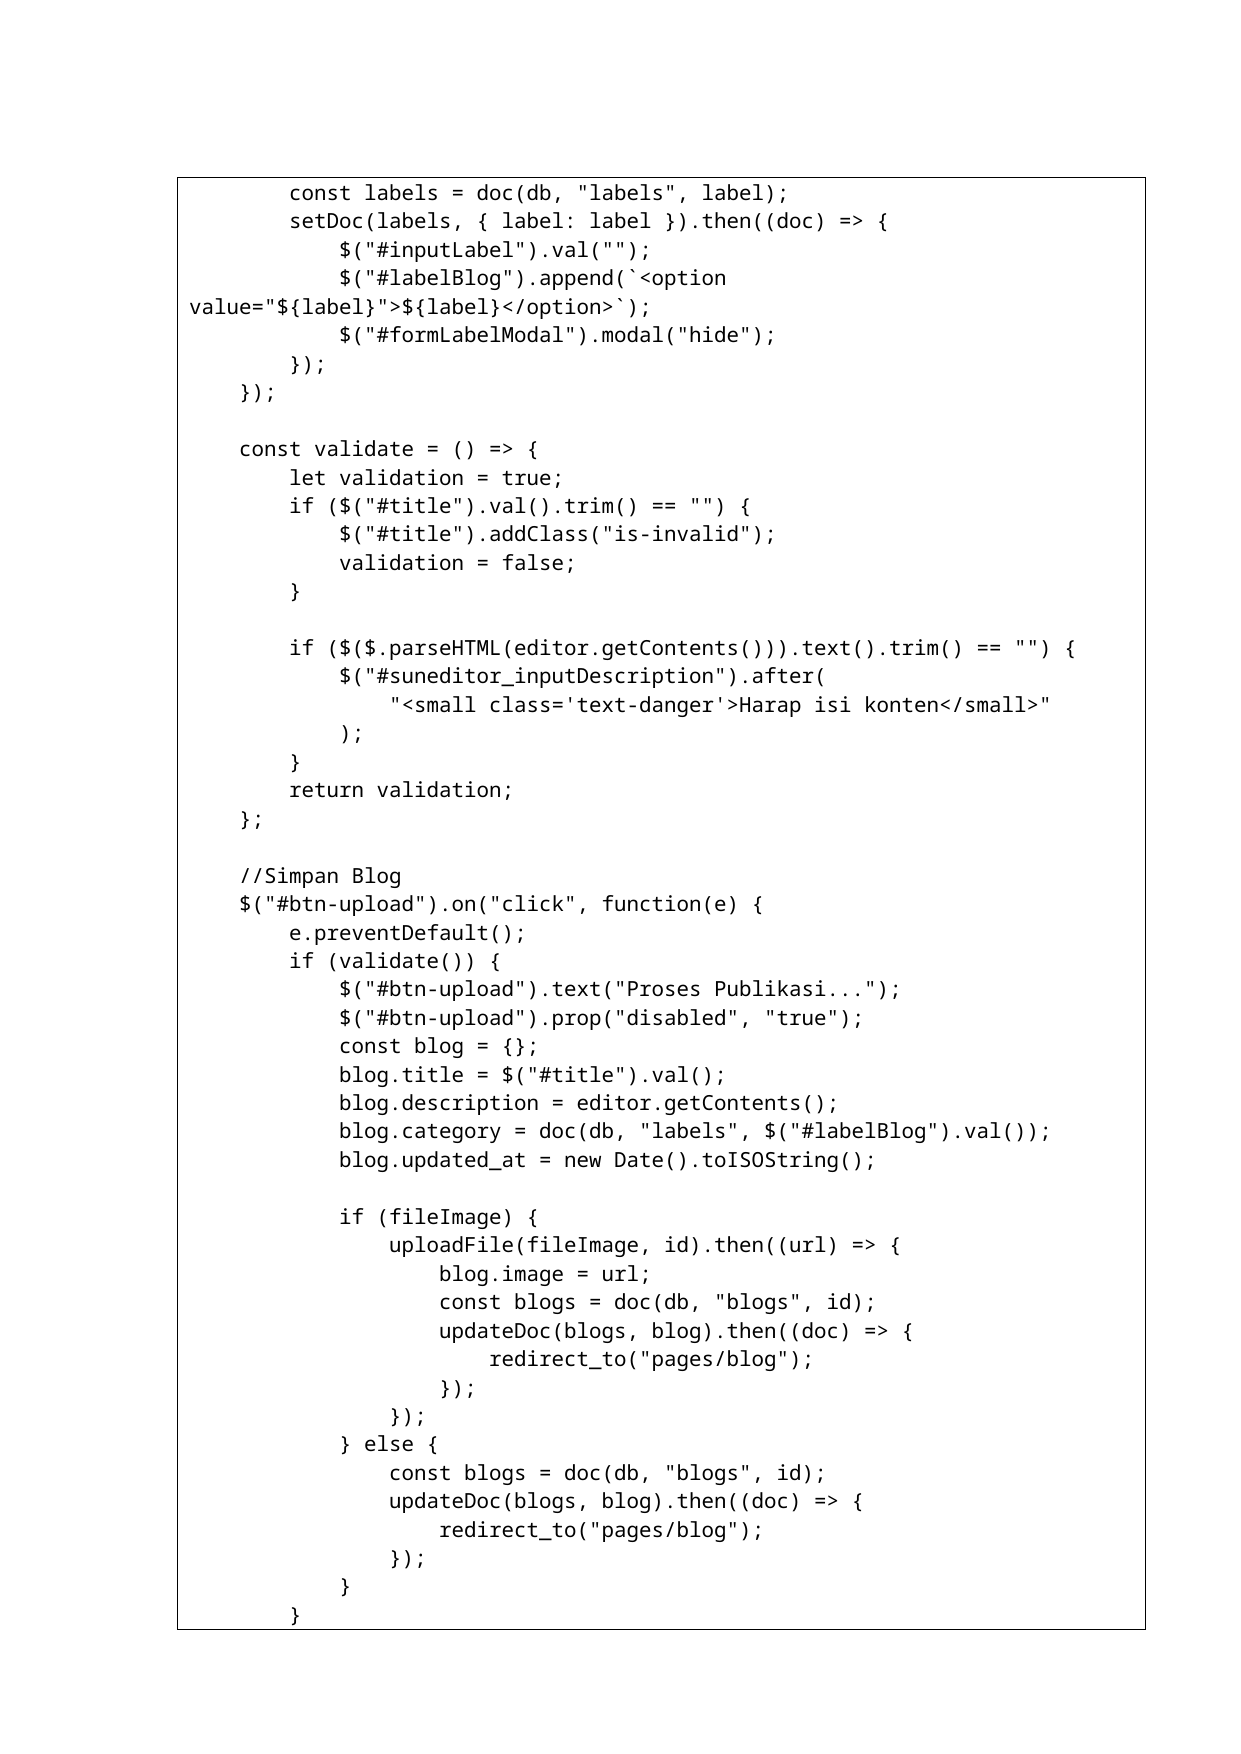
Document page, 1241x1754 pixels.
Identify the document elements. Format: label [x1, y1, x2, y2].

table_cell [178, 178, 1145, 1628]
